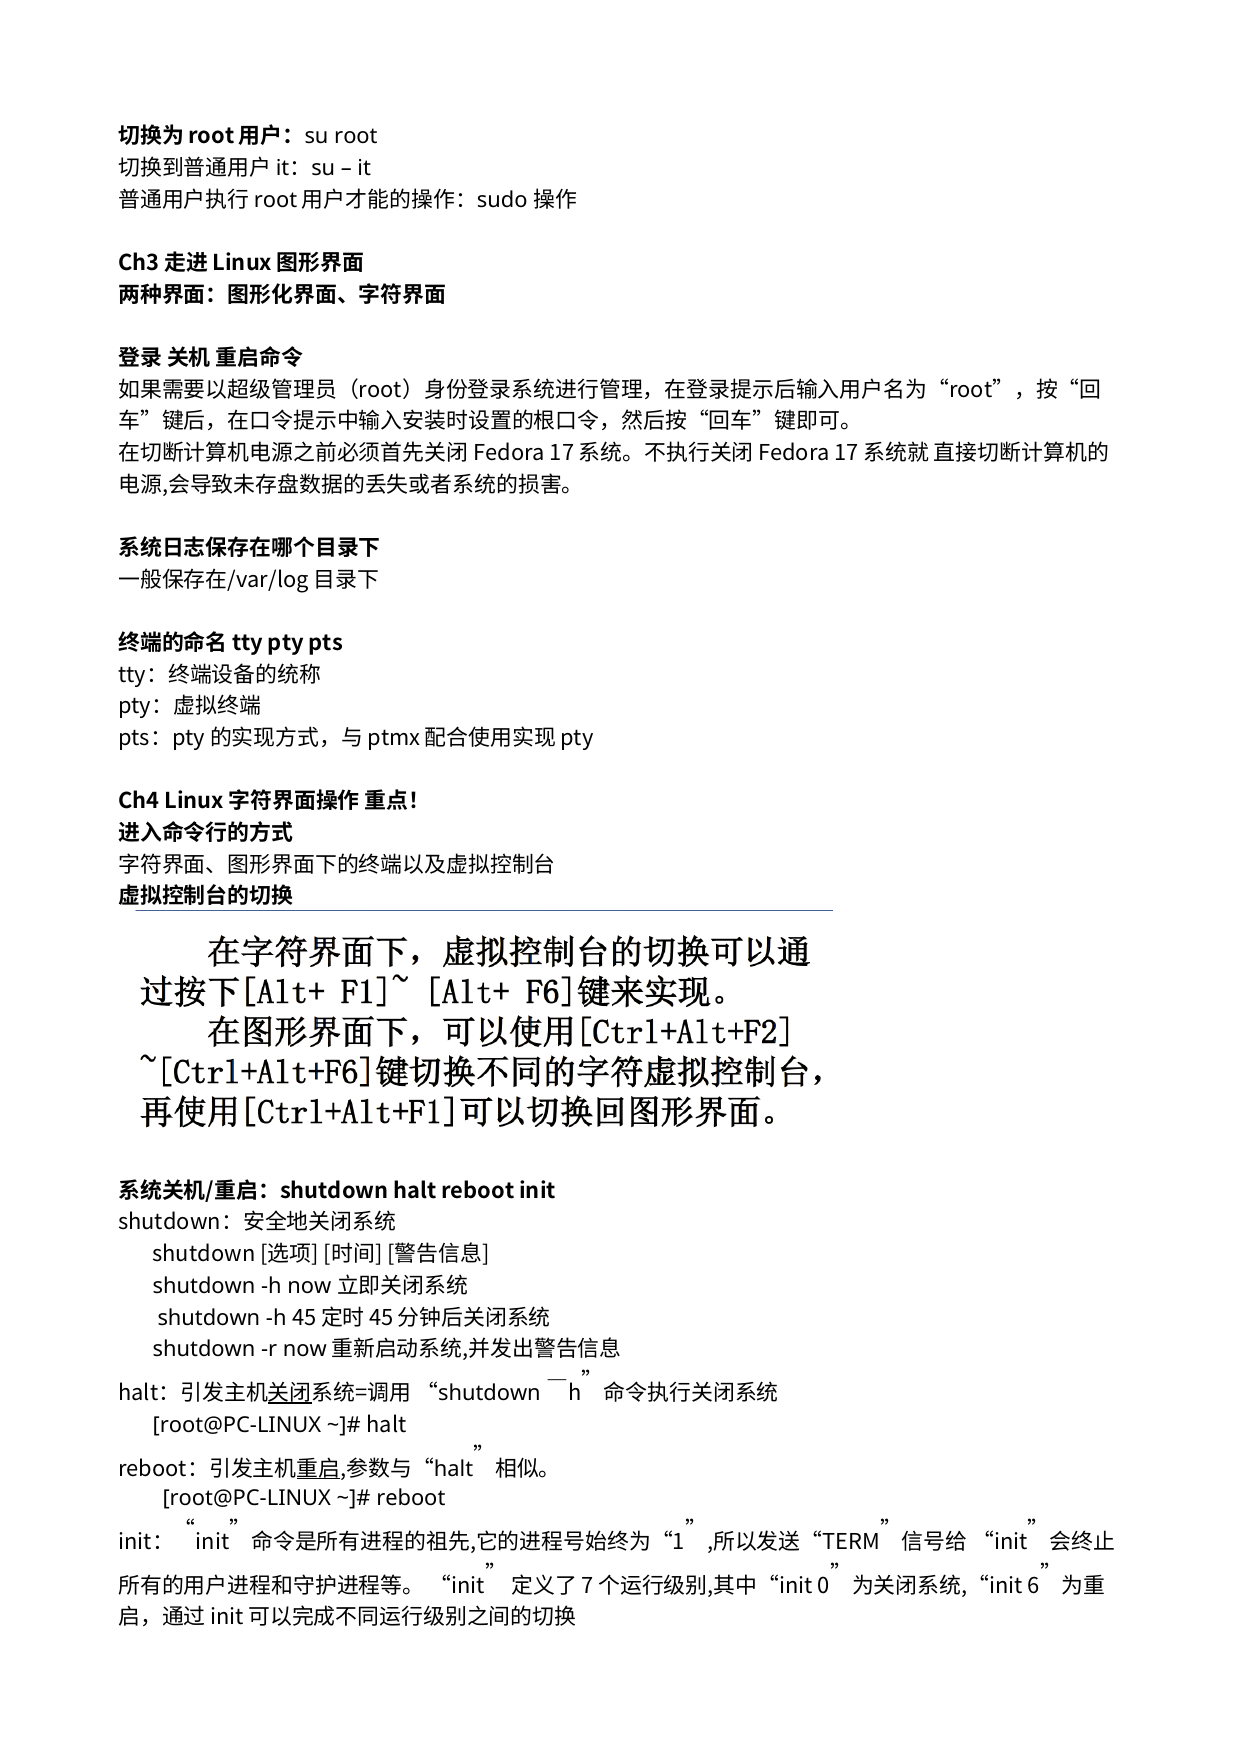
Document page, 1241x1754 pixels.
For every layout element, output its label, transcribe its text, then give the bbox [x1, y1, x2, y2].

text shutdown -r now重新启动系统,并发出警告信息 [118, 1331, 1122, 1363]
text shutdown -h 45定时45分钟后关闭系统 [118, 1299, 1122, 1331]
text shutdown [选项] [时间] [警告信息] [118, 1236, 1122, 1268]
text 一般保存在/var/log目录下 [118, 562, 1122, 593]
text halt：引发主机关闭系统=调用 “shutdown —h”命令执行关闭系统 [118, 1363, 1122, 1407]
text Ch4 Linux字符界面操作 重点！ [118, 783, 1122, 815]
text 在切断计算机电源之前必须首先关闭 Fedora 17系统。不执行关闭Fedora 17系统就 直接切断计算机的电源,会导致未存盘数据的丢失或者系统的损害。 [118, 435, 1122, 498]
text pty：虚拟终端 [118, 688, 1122, 720]
text shutdown：安全地关闭系统 [118, 1204, 1122, 1236]
text [root@PC-LINUX ~]# halt [118, 1407, 1122, 1438]
text [root@PC-LINUX ~]# reboot [118, 1482, 1122, 1512]
text 终端的命名tty pty pts [118, 625, 1122, 657]
text reboot：引发主机重启,参数与“halt”相似。 [118, 1438, 1122, 1482]
text 两种界面：图形化界面、字符界面 [118, 277, 1122, 308]
text 登录 关机 重启命令 [118, 340, 1122, 372]
text init：“init”命令是所有进程的祖先,它的进程号始终为“1”,所以发送“TERM”信号给 “init”会终止所有的用户进程和守护进程等。 “init” 定义了7个运行级别,其中“init 0”为关闭系统,“init 6”为重启，通过init可以完成不同运行级别之间的切换 [118, 1512, 1122, 1631]
picture [118, 910, 834, 1141]
text shutdown -h now 立即关闭系统 [118, 1268, 1122, 1299]
text 字符界面、图形界面下的终端以及虚拟控制台 [118, 847, 1122, 878]
text 切换到普通用户it：su – it [118, 150, 1122, 182]
text 进入命令行的方式 [118, 815, 1122, 847]
text Ch3 走进Linux图形界面 [118, 245, 1122, 277]
text 系统关机/重启：shutdown halt reboot init [118, 1173, 1122, 1204]
text 系统日志保存在哪个目录下 [118, 530, 1122, 562]
text 虚拟控制台的切换 [118, 878, 1122, 910]
text tty：终端设备的统称 [118, 657, 1122, 688]
text 切换为root用户：su root [118, 118, 1122, 150]
text pts：pty的实现方式，与ptmx配合使用实现pty [118, 720, 1122, 752]
text 如果需要以超级管理员（root）身份登录系统进行管理，在登录提示后输入用户名为“root”，按“回车”键后，在口令提示中输入安装时设置的根口令，然后按“回车”键即可。 [118, 372, 1122, 435]
text 普通用户执行root用户才能的操作：sudo 操作 [118, 182, 1122, 213]
